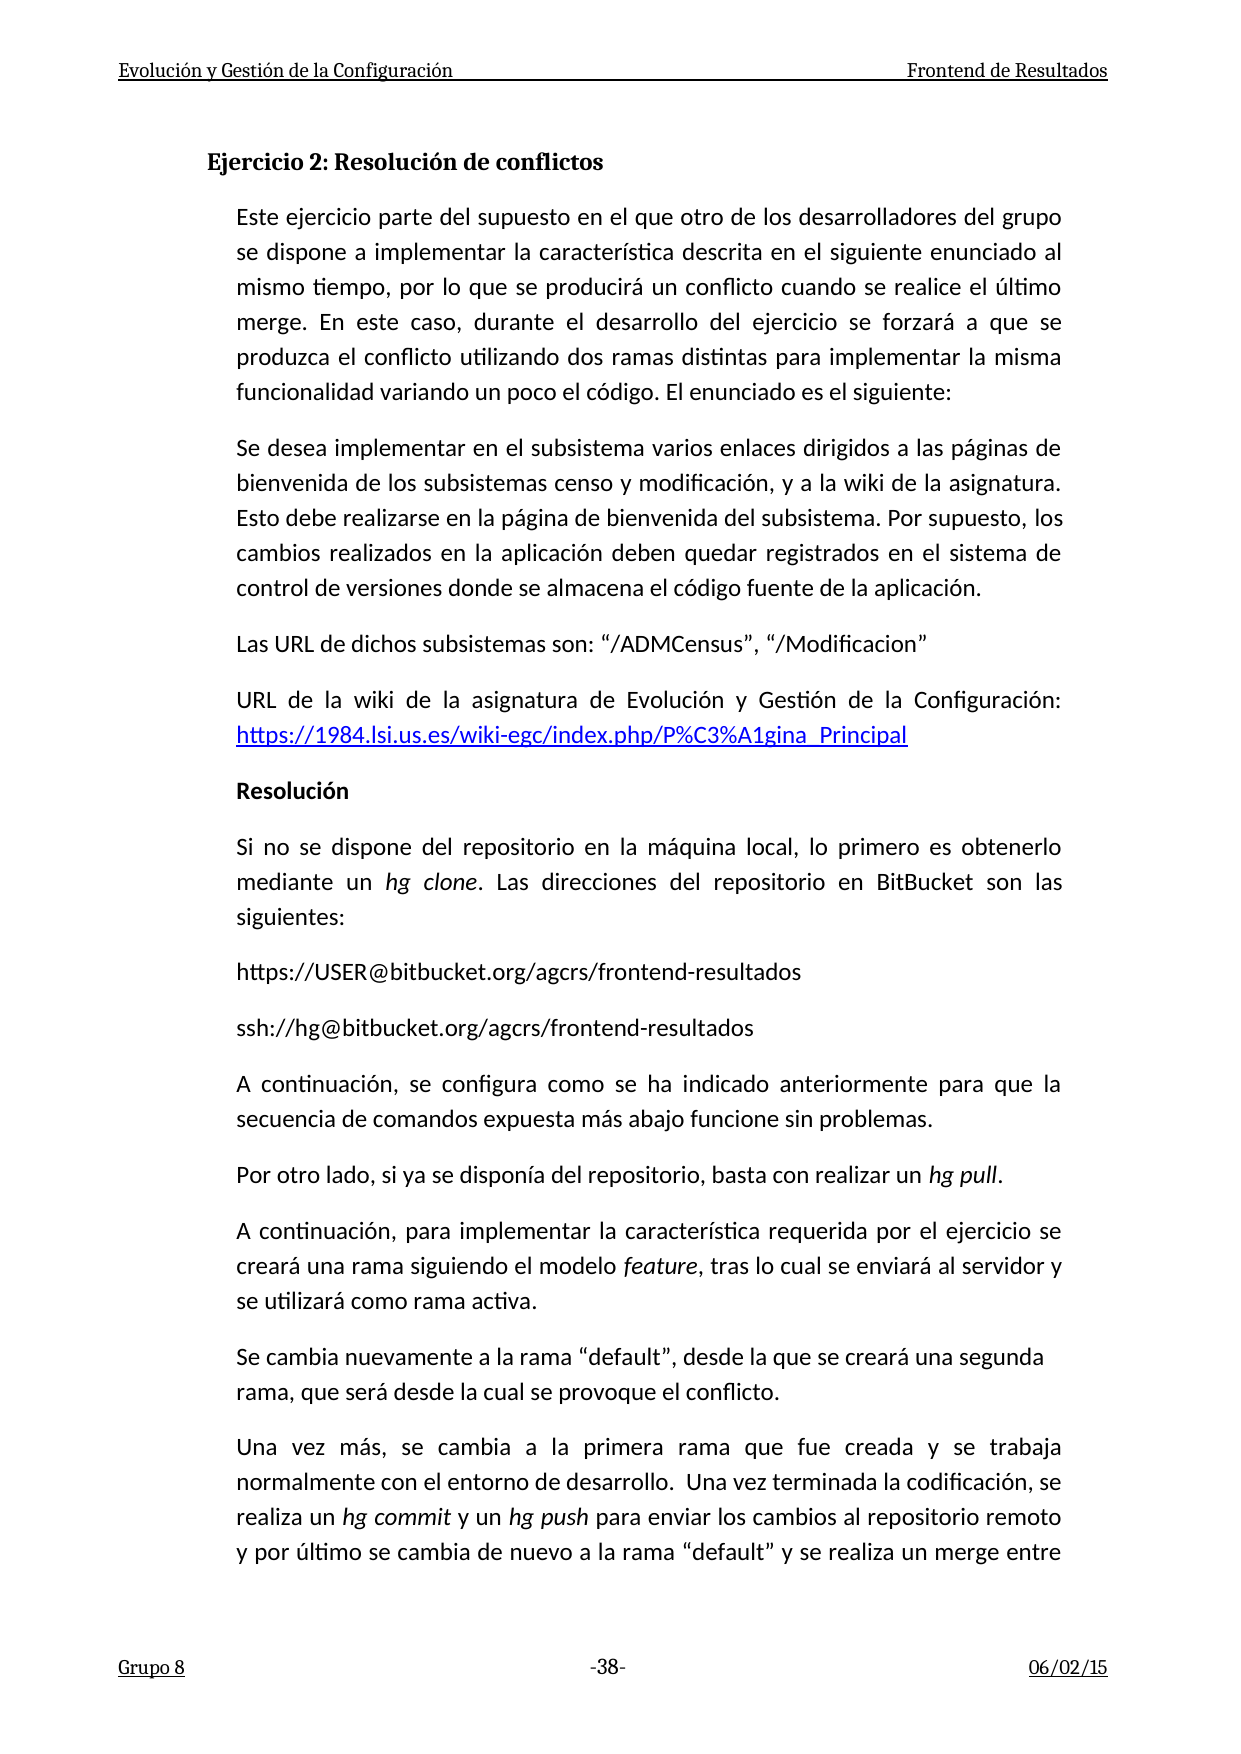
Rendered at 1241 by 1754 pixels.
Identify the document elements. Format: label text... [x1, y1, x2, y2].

text Las URL de dichos subsistemas son: “/ADMCensus”, “/Modificacion” [236, 628, 1063, 659]
list Ejercicio 2: Resolución de conflictos [207, 148, 1063, 176]
text Este ejercicio parte del supuesto en el que otro de los desarrolladores del grupo se dispone a implementar la característica descrita en el siguiente enunciado al mismo tiempo, por lo que se producirá un conflicto cuando se realice el último merge. En este caso, durante el desarrollo del ejercicio se forzará a que se produzca el conflicto utilizando dos ramas distintas para implementar la misma funcionalidad variando un poco el código. El enunciado es el siguiente: [236, 201, 1063, 407]
text Por otro lado, si ya se disponía del repositorio, basta con realizar un hg pull. [236, 1159, 1063, 1189]
text URL de la wiki de la asignatura de Evolución y Gestión de la Configuración: https://1984.lsi.us.es/wiki-egc/index.php/P%C3%A1gina_Principal [236, 684, 1063, 749]
text Si no se dispone del repositorio en la máquina local, lo primero es obtenerlo mediante un hg clone. Las direcciones del repositorio en BitBucket son las siguientes: [236, 831, 1063, 931]
text Se desea implementar en el subsistema varios enlaces dirigidos a las páginas de bienvenida de los subsistemas censo y modificación, y a la wiki de la asignatura. Esto debe realizarse en la página de bienvenida del subsistema. Por supuesto, los cambios realizados en la aplicación deben quedar registrados en el sistema de control de versiones donde se almacena el código fuente de la aplicación. [236, 432, 1063, 603]
text A continuación, se configura como se ha indicado anteriormente para que la secuencia de comandos expuesta más abajo funcione sin problemas. [236, 1068, 1063, 1134]
text ssh://hg@bitbucket.org/agcrs/frontend-resultados [236, 1012, 1063, 1043]
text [236, 1431, 1063, 1567]
text Se cambia nuevamente a la rama “default”, desde la que se creará una segunda rama, que será desde la cual se provoque el conflicto. [236, 1341, 1063, 1406]
text A continuación, para implementar la característica requerida por el ejercicio se creará una rama siguiendo el modelo feature, tras lo cual se enviará al servidor y se utilizará como rama activa. [236, 1215, 1063, 1315]
text Resolución [236, 775, 1063, 805]
text https://USER@bitbucket.org/agcrs/frontend-resultados [236, 956, 1063, 987]
